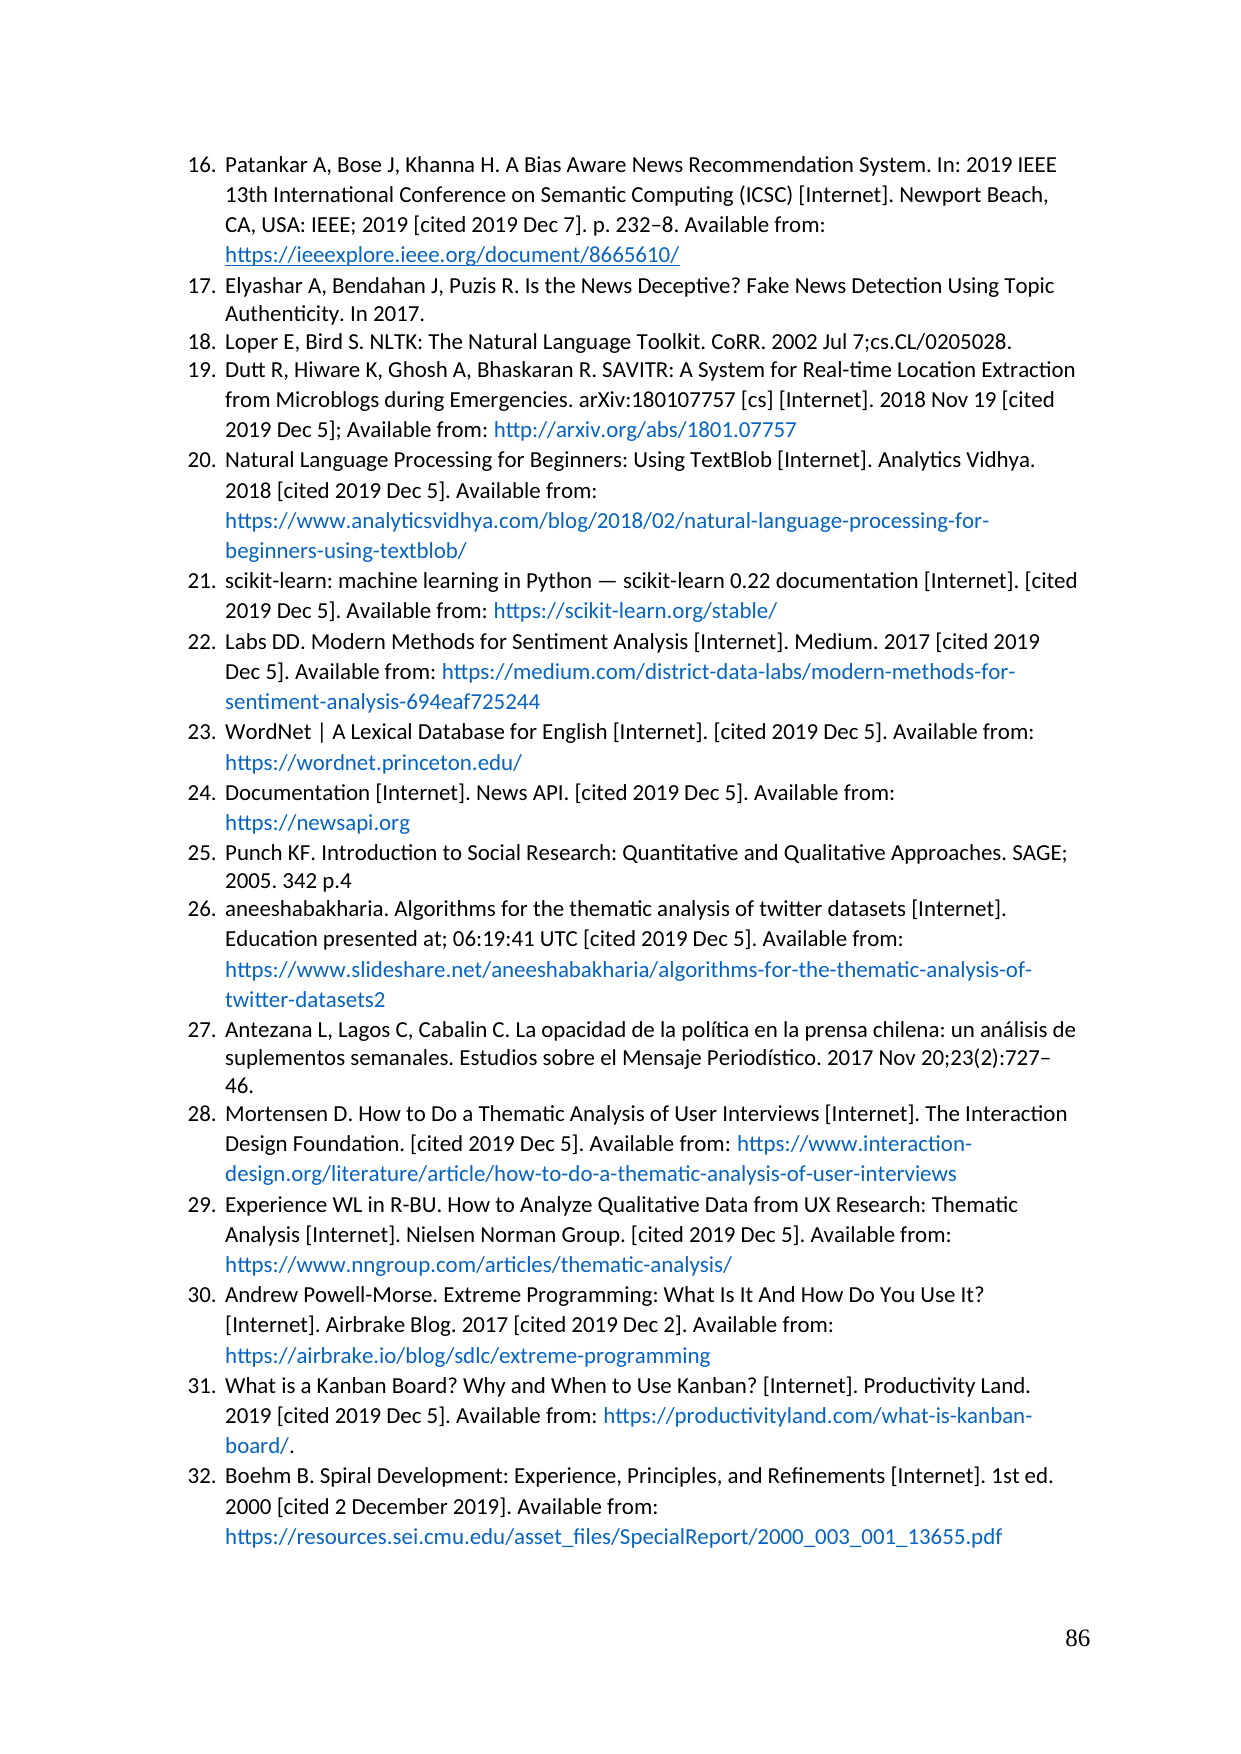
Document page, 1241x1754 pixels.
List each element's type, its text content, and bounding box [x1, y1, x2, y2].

list Andrew Powell-Morse. Extreme Programming: What Is It And How Do You Use It? [Internet]. Airbrake Blog. 2017 [cited 2019 Dec 2]. Available from: https://airbrake.io/blog/sdlc/extreme-programming [187, 1280, 1080, 1369]
list What is a Kanban Board? Why and When to Use Kanban? [Internet]. Productivity Land. 2019 [cited 2019 Dec 5]. Available from: https://productivityland.com/what-is-kanban-board/. [187, 1371, 1080, 1459]
list aneeshabakharia. Algorithms for the thematic analysis of twitter datasets [Internet]. Education presented at; 06:19:41 UTC [cited 2019 Dec 5]. Available from: https://www.slideshare.net/aneeshabakharia/algorithms-for-the-thematic-analysis-of-twitter-datasets2 [187, 894, 1080, 1013]
list Boehm B. Spiral Development: Experience, Principles, and Refinements [Internet]. 1st ed. 2000 [cited 2 December 2019]. Available from: https://resources.sei.cmu.edu/asset_files/SpecialReport/2000_003_001_13655.pdf [187, 1462, 1080, 1550]
list Punch KF. Introduction to Social Research: Quantitative and Qualitative Approaches. SAGE; 2005. 342 p.4 [187, 838, 1080, 894]
list Dutt R, Hiware K, Ghosh A, Bhaskaran R. SAVITR: A System for Real-time Location Extraction from Microblogs during Emergencies. arXiv:180107757 [cs] [Internet]. 2018 Nov 19 [cited 2019 Dec 5]; Available from: http://arxiv.org/abs/1801.07757 [187, 355, 1080, 443]
list Patankar A, Bose J, Khanna H. A Bias Aware News Recommendation System. In: 2019 IEEE 13th International Conference on Semantic Computing (ICSC) [Internet]. Newport Beach, CA, USA: IEEE; 2019 [cited 2019 Dec 7]. p. 232–8. Available from: https://ieeexplore.ieee.org/document/8665610/ [187, 150, 1080, 269]
list Experience WL in R-BU. How to Analyze Qualitative Data from UX Research: Thematic Analysis [Internet]. Nielsen Norman Group. [cited 2019 Dec 5]. Available from: https://www.nngroup.com/articles/thematic-analysis/ [187, 1190, 1080, 1278]
list scikit-learn: machine learning in Python — scikit-learn 0.22 documentation [Internet]. [cited 2019 Dec 5]. Available from: https://scikit-learn.org/stable/ [187, 566, 1080, 624]
list Labs DD. Modern Methods for Sentiment Analysis [Internet]. Medium. 2017 [cited 2019 Dec 5]. Available from: https://medium.com/district-data-labs/modern-methods-for-sentiment-analysis-694eaf725244 [187, 627, 1080, 715]
list WordNet | A Lexical Database for English [Internet]. [cited 2019 Dec 5]. Available from: https://wordnet.princeton.edu/ [187, 717, 1080, 776]
list Mortensen D. How to Do a Thematic Analysis of User Interviews [Internet]. The Interaction Design Foundation. [cited 2019 Dec 5]. Available from: https://www.interaction-design.org/literature/article/how-to-do-a-thematic-analysis-of-user-interviews [187, 1099, 1080, 1188]
list Loper E, Bird S. NLTK: The Natural Language Toolkit. CoRR. 2002 Jul 7;cs.CL/0205028. [187, 327, 1080, 355]
list Antezana L, Lagos C, Cabalin C. La opacidad de la política en la prensa chilena: un análisis de suplementos semanales. Estudios sobre el Mensaje Periodístico. 2017 Nov 20;23(2):727–46. [187, 1015, 1080, 1099]
list Documentation [Internet]. News API. [cited 2019 Dec 5]. Available from: https://newsapi.org [187, 778, 1080, 836]
list Elyashar A, Bendahan J, Puzis R. Is the News Deceptive? Fake News Detection Using Topic Authenticity. In 2017. [187, 271, 1080, 327]
list Natural Language Processing for Beginners: Using TextBlob [Internet]. Analytics Vidhya. 2018 [cited 2019 Dec 5]. Available from: https://www.analyticsvidhya.com/blog/2018/02/natural-language-processing-for-beginners-using-textblob/ [187, 446, 1080, 564]
